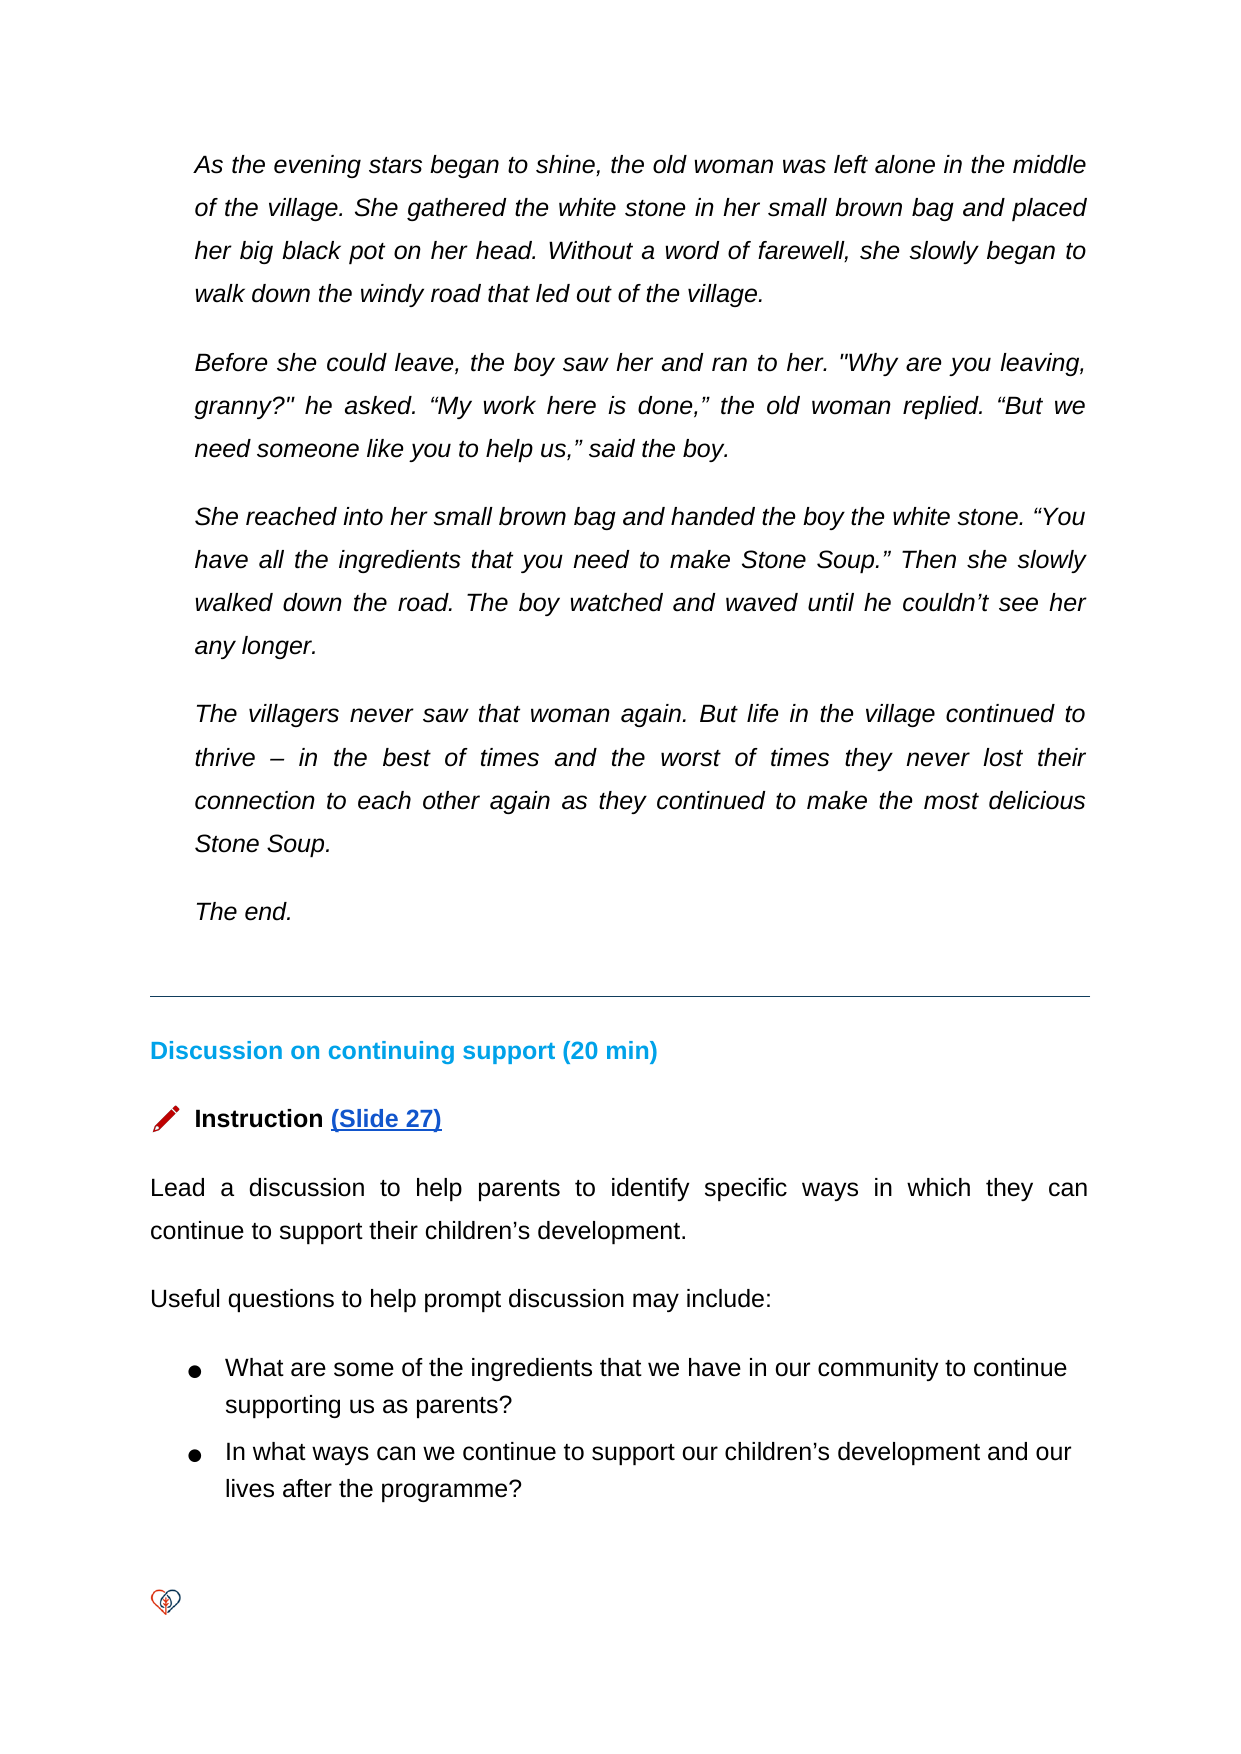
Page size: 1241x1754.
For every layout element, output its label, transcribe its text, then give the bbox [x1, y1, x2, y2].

text Instruction (Slide 27) [194, 1104, 1090, 1133]
list What are some of the ingredients that we have in our community to continue supporting us as parents? [187, 1352, 1090, 1419]
text Useful questions to help prompt discussion may include: [150, 1284, 1090, 1312]
text She reached into her small brown bag and handed the boy the white stone. “You have all the ingredients that you need to make Stone Soup.” Then she slowly walked down the road. The boy watched and waved until he couldn’t see her any longer. [194, 502, 1090, 660]
text The villagers never saw that woman again. But life in the village continued to thrive – in the best of times and the worst of times they never lost their connection to each other again as they continued to make the most delicious Stone Soup. [194, 699, 1090, 857]
text The end. [194, 897, 1090, 926]
text Lead a discussion to help parents to identify specific ways in which they can continue to support their children’s development. [150, 1172, 1090, 1244]
text Before she could leave, the boy saw her and ran to her. "Why are you leaving, granny?" he asked. “My work here is done,” the old woman replied. “But we need someone like you to help us,” said the boy. [194, 347, 1090, 462]
text Discussion on continuing support (20 min) [150, 1036, 1090, 1065]
text As the evening stars began to shine, the old woman was left alone in the middle of the village. She gathered the white stone in her small brown bag and placed her big black pot on her head. Without a word of farewell, she slowly began to walk down the windy road that led out of the village. [194, 150, 1090, 308]
list In what ways can we continue to support our children’s development and our lives after the programme? [187, 1436, 1090, 1503]
picture [150, 1103, 182, 1135]
picture [146, 1583, 184, 1621]
